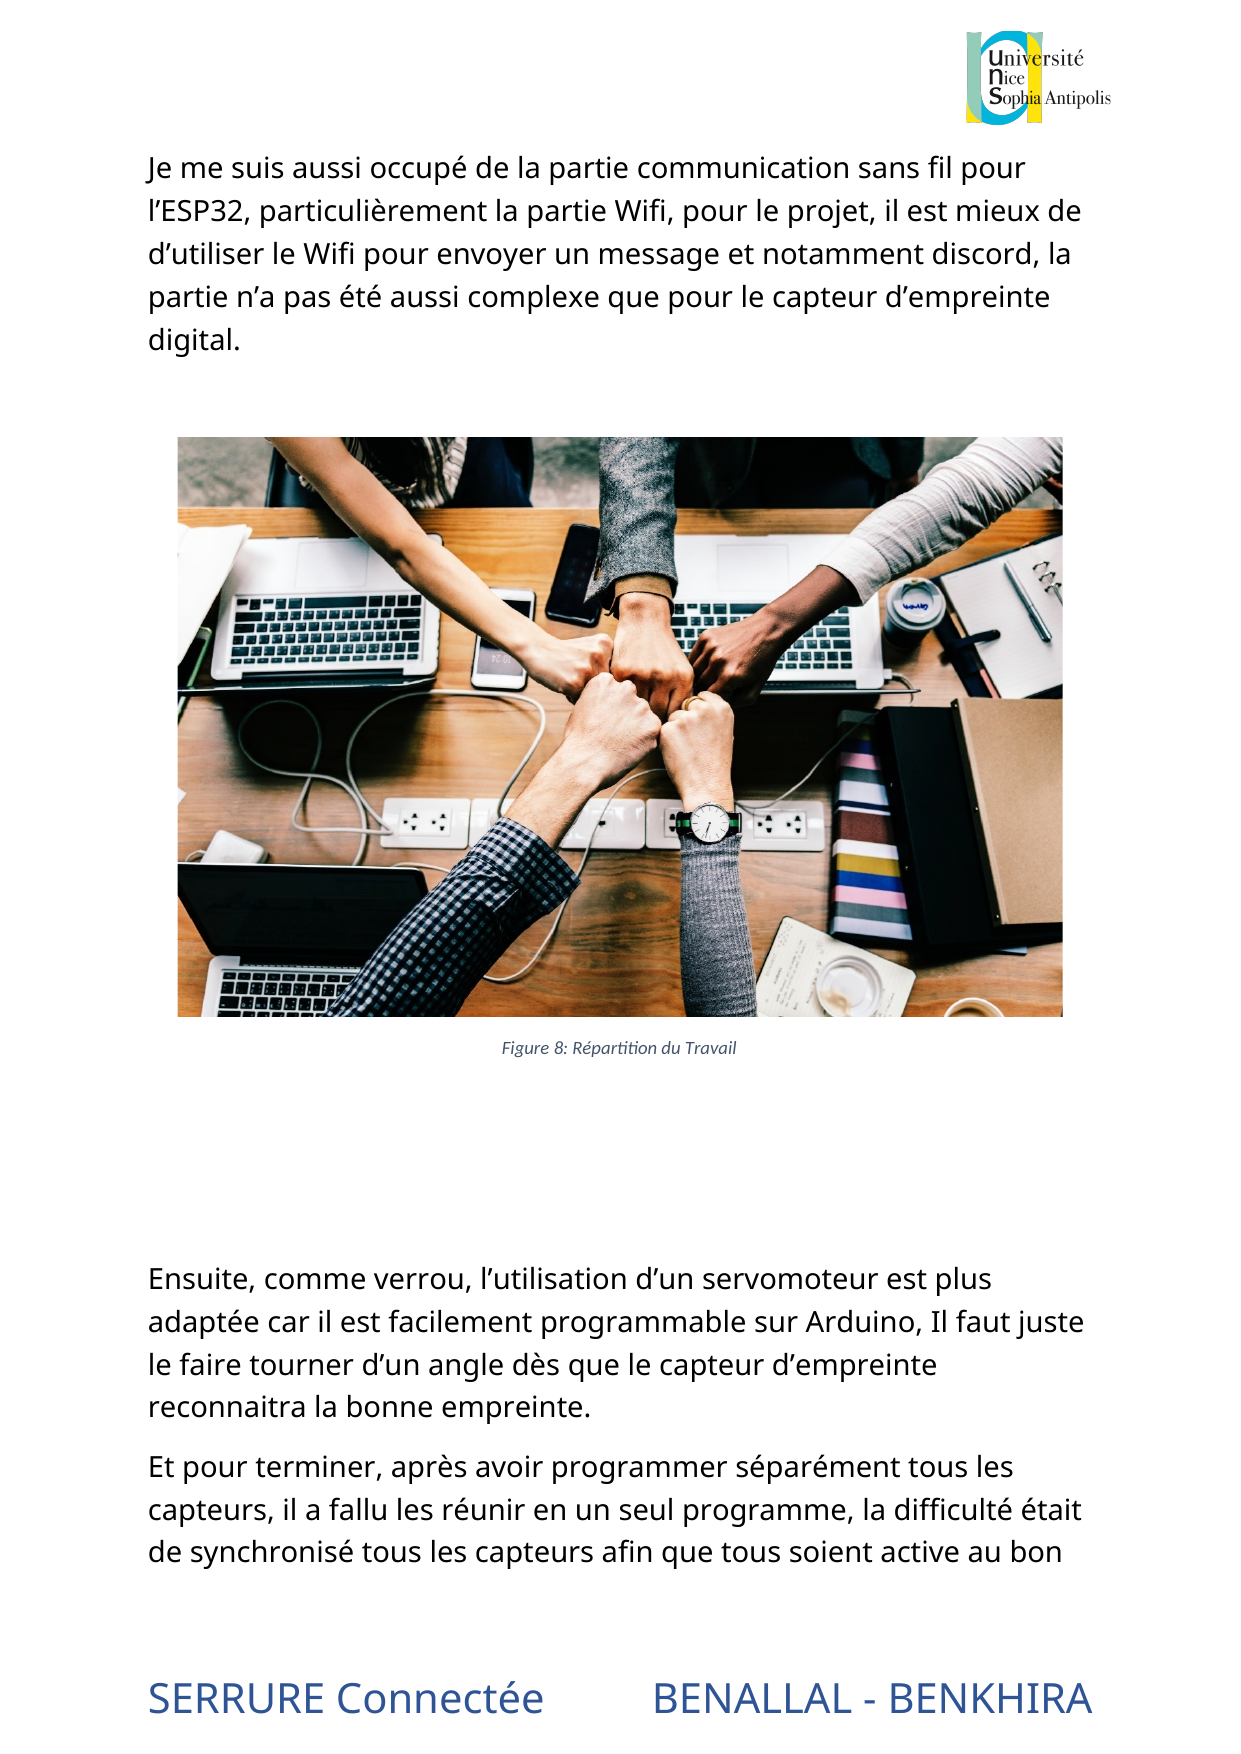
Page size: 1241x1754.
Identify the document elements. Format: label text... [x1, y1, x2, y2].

text Figure 8: Répartition du Travail [148, 1036, 1092, 1059]
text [148, 1446, 1092, 1571]
text Ensuite, comme verrou, l’utilisation d’un servomoteur est plus adaptée car il est facilement programmable sur Arduino, Il faut juste le faire tourner d’un angle dès que le capteur d’empreinte reconnaitra la bonne empreinte. [148, 1258, 1092, 1426]
picture [966, 31, 1111, 125]
text Je me suis aussi occupé de la partie communication sans fil pour l’ESP32, particulièrement la partie Wifi, pour le projet, il est mieux de d’utiliser le Wifi pour envoyer un message et notamment discord, la partie n’a pas été aussi complexe que pour le capteur d’empreinte digital. [148, 148, 1092, 359]
picture [177, 437, 1063, 1017]
